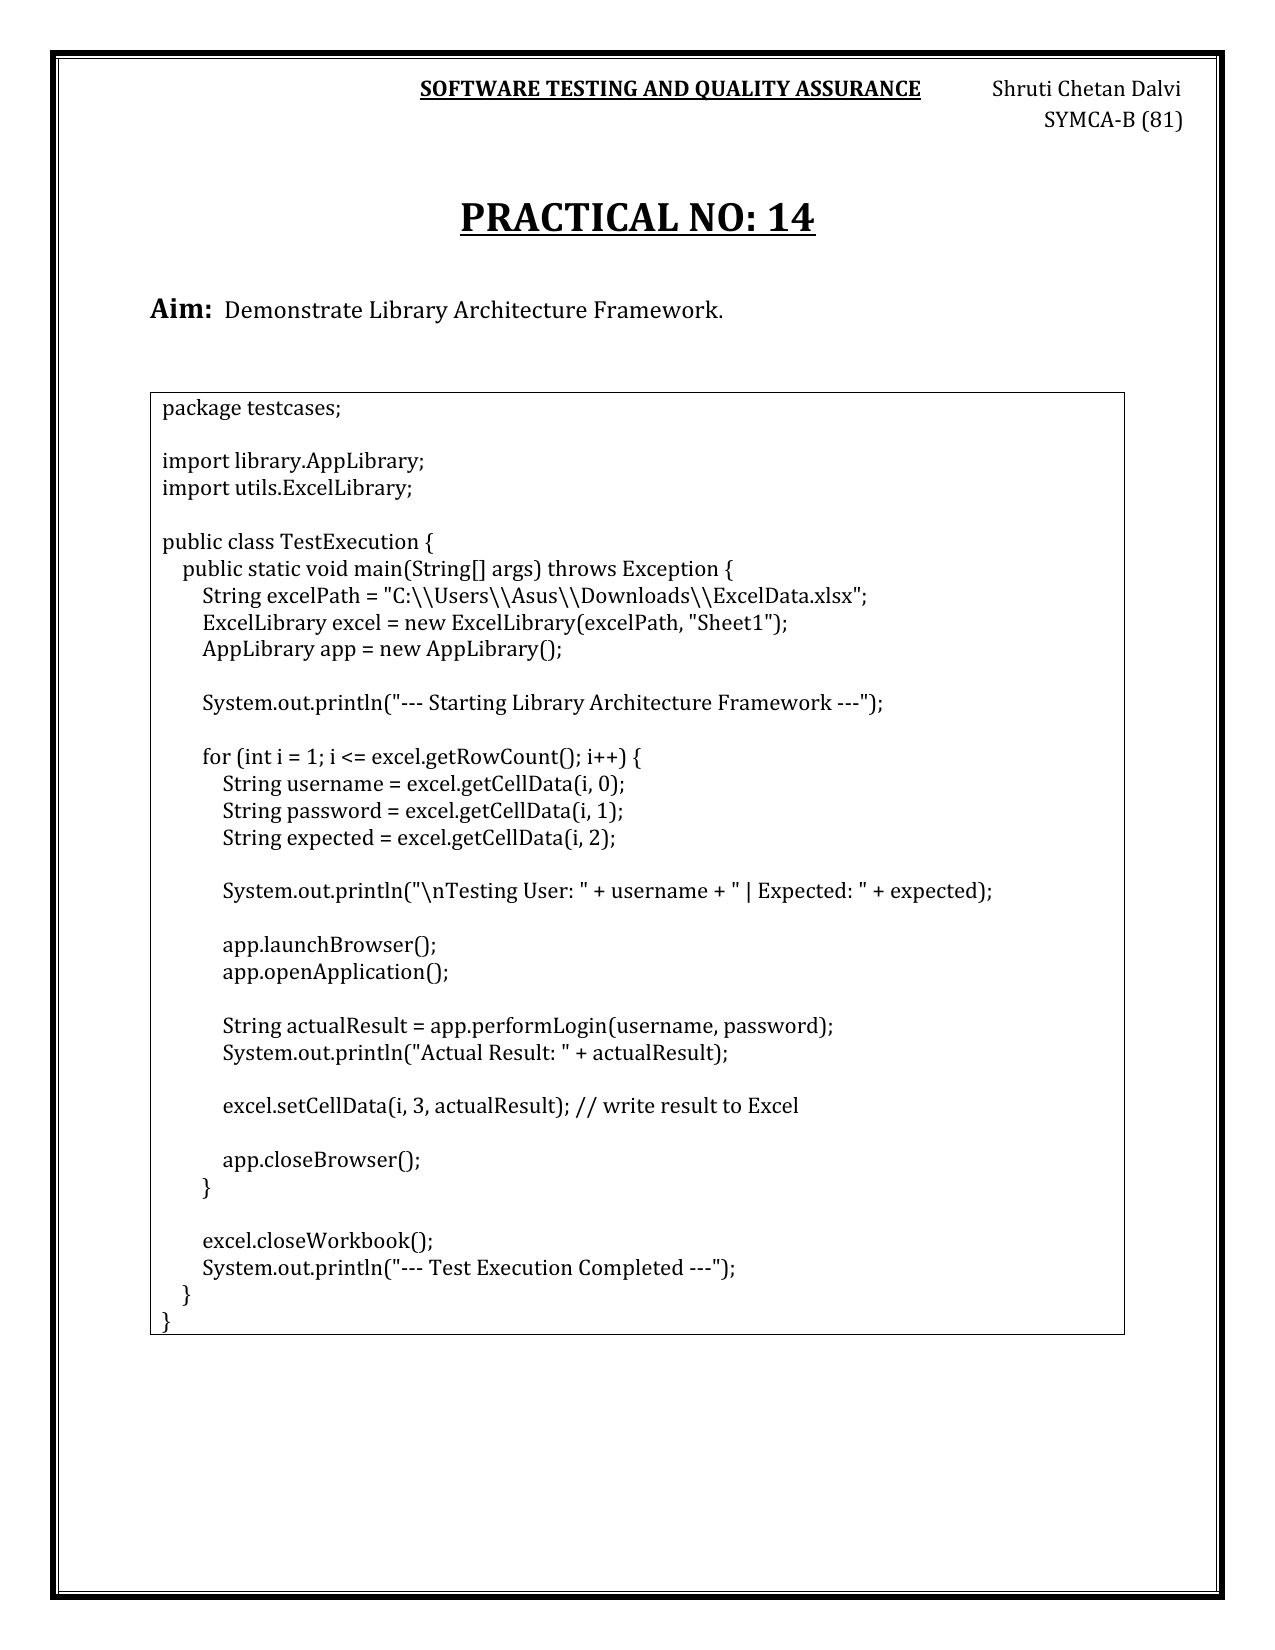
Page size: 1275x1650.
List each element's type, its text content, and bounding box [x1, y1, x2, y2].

subtitle PRACTICAL NO: 14 [150, 192, 1125, 241]
table_header package testcases; import library.AppLibrary; import utils.ExcelLibrary; public class TestExecution { public static void main(String[] args) throws Exception { String excelPath = "C:\\Users\\Asus\\Downloads\\ExcelData.xlsx"; ExcelLibrary excel = new ExcelLibrary(excelPath, "Sheet1"); AppLibrary app = new AppLibrary(); System.out.println("--- Starting Library Architecture Framework ---"); for (int i = 1; i <= excel.getRowCount(); i++) { String username = excel.getCellData(i, 0); String password = excel.getCellData(i, 1); String expected = excel.getCellData(i, 2); System.out.println("\nTesting User: " + username + " | Expected: " + expected); app.launchBrowser(); app.openApplication(); String actualResult = app.performLogin(username, password); System.out.println("Actual Result: " + actualResult); excel.setCellData(i, 3, actualResult); // write result to Excel app.closeBrowser(); } excel.closeWorkbook(); System.out.println("--- Test Execution Completed ---"); } } [151, 393, 1124, 1334]
text Aim: Demonstrate Library Architecture Framework. [150, 291, 1125, 325]
